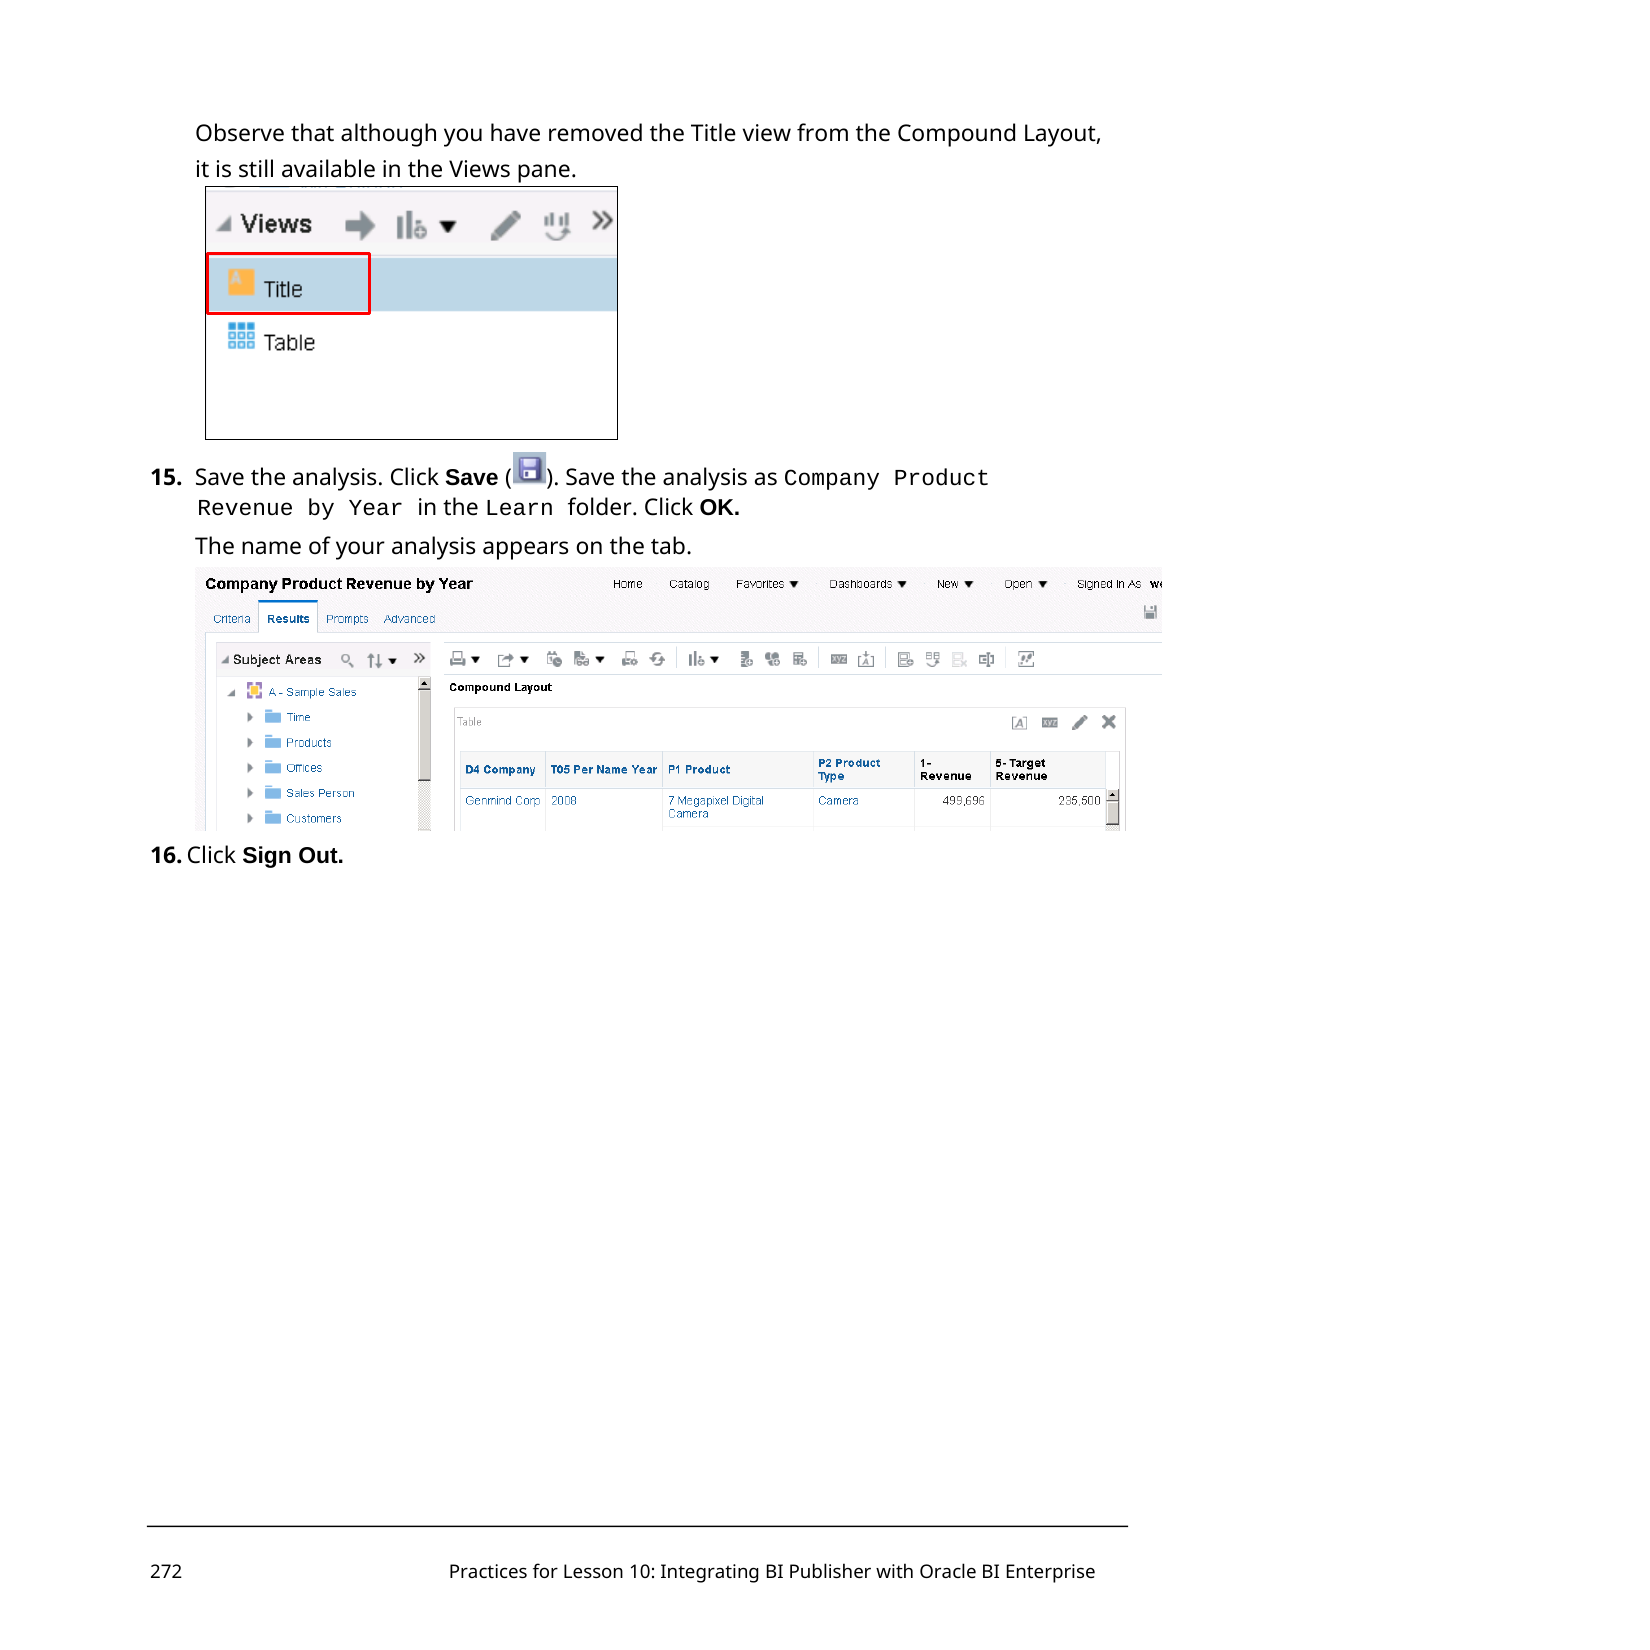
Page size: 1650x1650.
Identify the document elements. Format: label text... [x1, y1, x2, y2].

picture [513, 452, 547, 485]
text Observe that although you have removed the Title view from the Compound Layout, it is still available in the Views pane. [195, 117, 1108, 184]
picture [195, 567, 1162, 831]
text The name of your analysis appears on the tab. [195, 530, 1414, 561]
list Save the analysis. Click Save (). Save the analysis as Company Product Revenue by Year in the Learn folder. Click OK. [150, 197, 1096, 523]
picture [206, 187, 617, 197]
